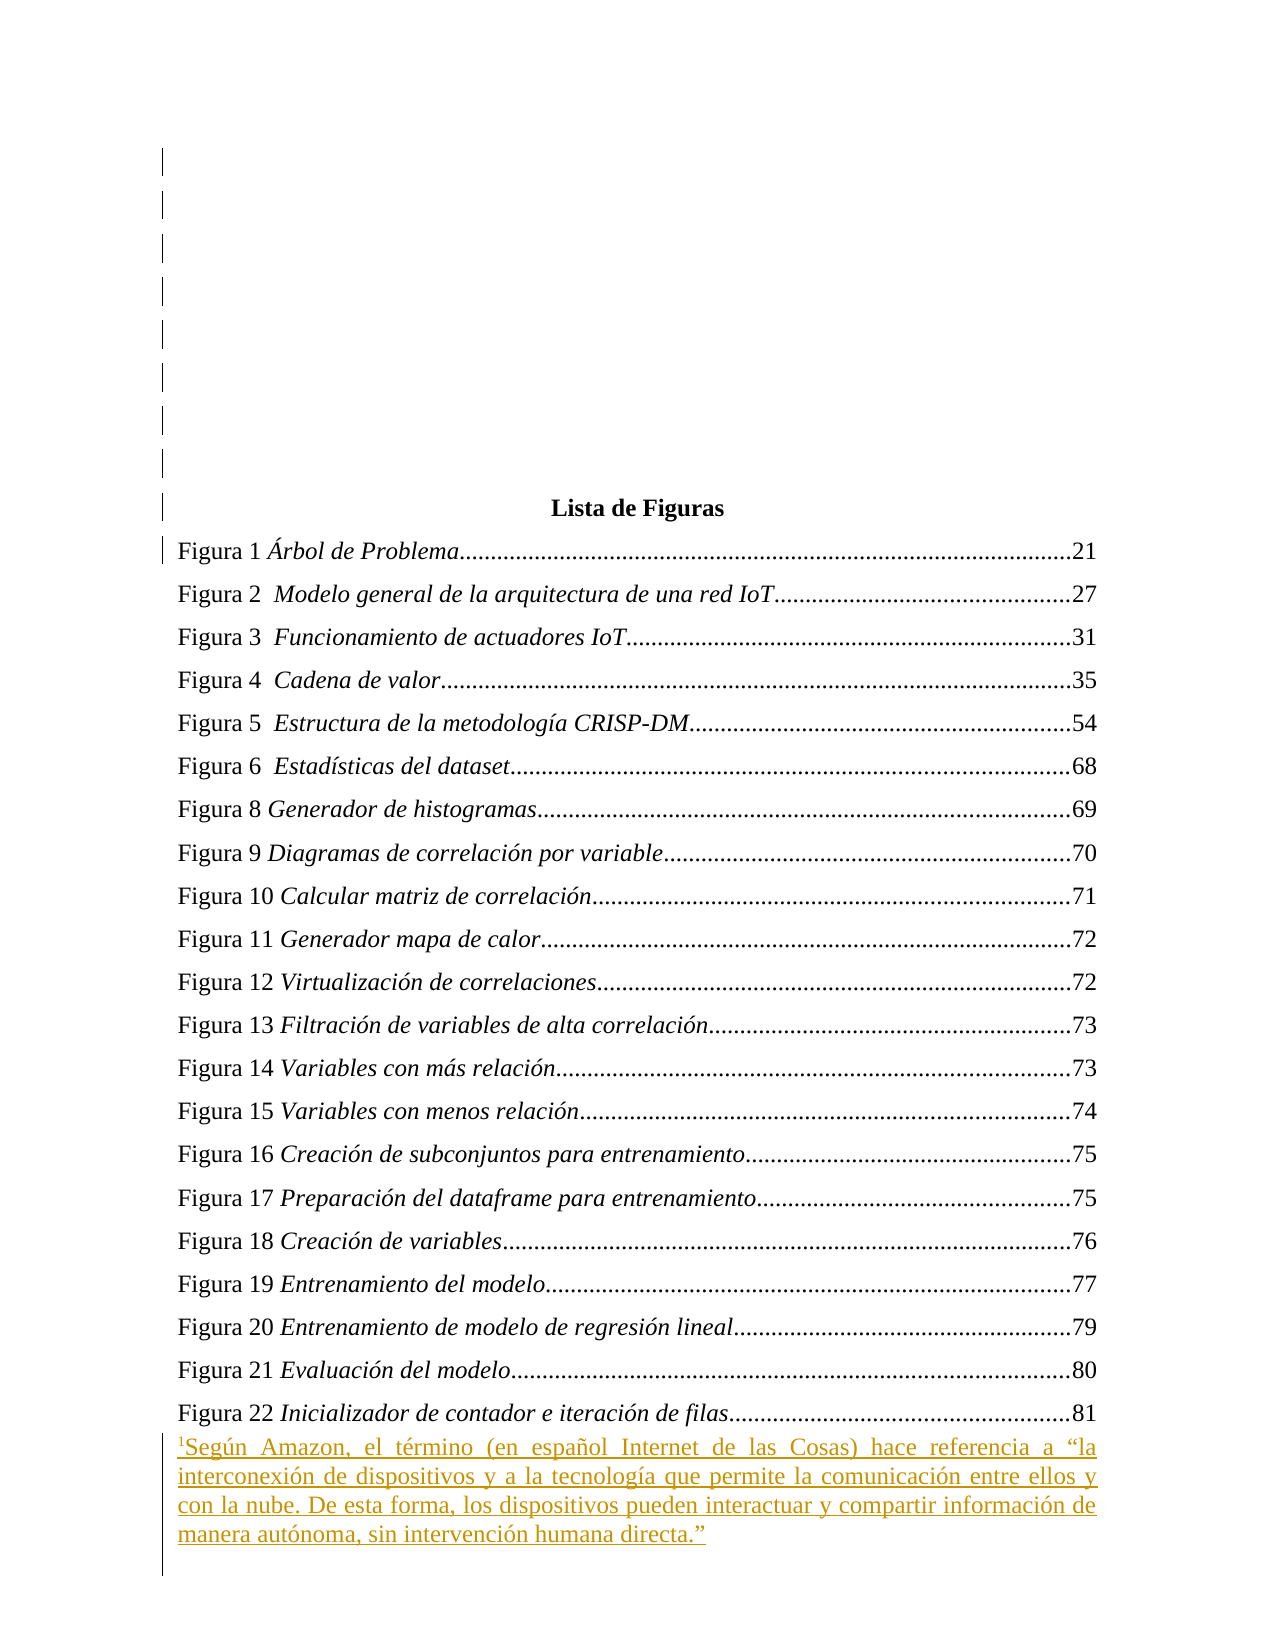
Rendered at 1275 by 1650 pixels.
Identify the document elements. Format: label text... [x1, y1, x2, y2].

text Figura 4 Cadena de valor 35 [177, 665, 1098, 694]
text Figura 14 Variables con más relación 73 [177, 1053, 1098, 1082]
text Figura 2 Modelo general de la arquitectura de una red IoT 27 [177, 579, 1098, 608]
text Figura 19 Entrenamiento del modelo 77 [177, 1269, 1098, 1298]
text Figura 15 Variables con menos relación 74 [177, 1096, 1098, 1125]
text Figura 6 Estadísticas del dataset 68 [177, 751, 1098, 780]
text Figura 16 Creación de subconjuntos para entrenamiento 75 [177, 1139, 1098, 1168]
text Figura 17 Preparación del dataframe para entrenamiento 75 [177, 1183, 1098, 1211]
text Figura 21 Evaluación del modelo 80 [177, 1355, 1098, 1384]
text Figura 20 Entrenamiento de modelo de regresión lineal 79 [177, 1312, 1098, 1341]
text Figura 18 Creación de variables 76 [177, 1226, 1098, 1254]
text Lista de Figuras [177, 493, 1098, 521]
text Figura 22 Inicializador de contador e iteración de filas 81 [177, 1398, 1098, 1427]
text Figura 10 Calcular matriz de correlación 71 [177, 881, 1098, 909]
text Figura 9 Diagramas de correlación por variable 70 [177, 838, 1098, 866]
text Figura 8 Generador de histogramas 69 [177, 794, 1098, 823]
text Figura 1 Árbol de Problema 21 [177, 536, 1098, 564]
text Figura 5 Estructura de la metodología CRISP-DM 54 [177, 708, 1098, 737]
text Figura 3 Funcionamiento de actuadores IoT 31 [177, 622, 1098, 651]
text Figura 11 Generador mapa de calor 72 [177, 924, 1098, 953]
text Figura 12 Virtualización de correlaciones 72 [177, 967, 1098, 996]
text Figura 13 Filtración de variables de alta correlación 73 [177, 1010, 1098, 1039]
